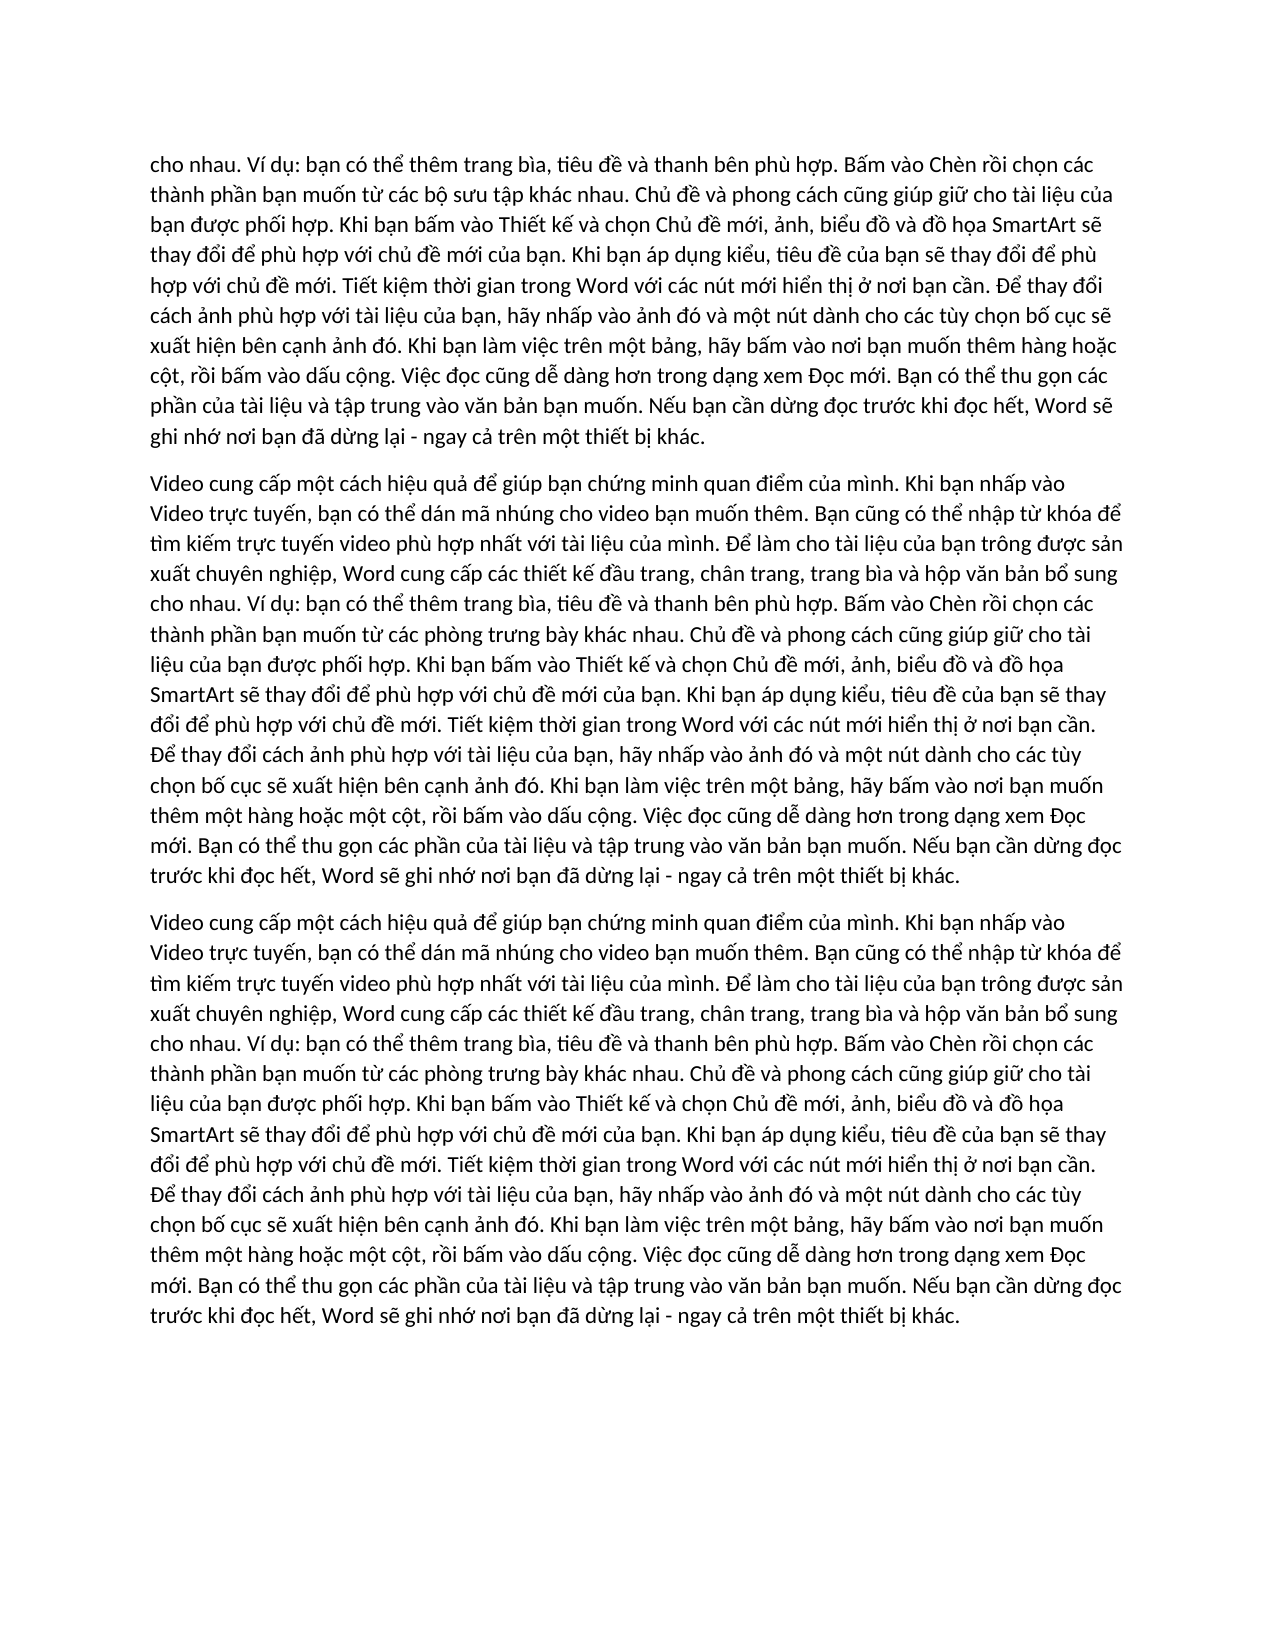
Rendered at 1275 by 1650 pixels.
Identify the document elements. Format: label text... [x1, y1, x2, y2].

text Video cung cấp một cách hiệu quả để giúp bạn chứng minh quan điểm của mình. Khi bạn nhấp vào Video trực tuyến, bạn có thể dán mã nhúng cho video bạn muốn thêm. Bạn cũng có thể nhập từ khóa để tìm kiếm trực tuyến video phù hợp nhất với tài liệu của mình. Để làm cho tài liệu của bạn trông được sản xuất chuyên nghiệp, Word cung cấp các thiết kế đầu trang, chân trang, trang bìa và hộp văn bản bổ sung cho nhau. Ví dụ: bạn có thể thêm trang bìa, tiêu đề và thanh bên phù hợp. Bấm vào Chèn rồi chọn các thành phần bạn muốn từ các phòng trưng bày khác nhau. Chủ đề và phong cách cũng giúp giữ cho tài liệu của bạn được phối hợp. Khi bạn bấm vào Thiết kế và chọn Chủ đề mới, ảnh, biểu đồ và đồ họa SmartArt sẽ thay đổi để phù hợp với chủ đề mới của bạn. Khi bạn áp dụng kiểu, tiêu đề của bạn sẽ thay đổi để phù hợp với chủ đề mới. Tiết kiệm thời gian trong Word với các nút mới hiển thị ở nơi bạn cần. Để thay đổi cách ảnh phù hợp với tài liệu của bạn, hãy nhấp vào ảnh đó và một nút dành cho các tùy chọn bố cục sẽ xuất hiện bên cạnh ảnh đó. Khi bạn làm việc trên một bảng, hãy bấm vào nơi bạn muốn thêm một hàng hoặc một cột, rồi bấm vào dấu cộng. Việc đọc cũng dễ dàng hơn trong dạng xem Đọc mới. Bạn có thể thu gọn các phần của tài liệu và tập trung vào văn bản bạn muốn. Nếu bạn cần dừng đọc trước khi đọc hết, Word sẽ ghi nhớ nơi bạn đã dừng lại - ngay cả trên một thiết bị khác. [150, 469, 1125, 889]
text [150, 150, 1125, 450]
text Video cung cấp một cách hiệu quả để giúp bạn chứng minh quan điểm của mình. Khi bạn nhấp vào Video trực tuyến, bạn có thể dán mã nhúng cho video bạn muốn thêm. Bạn cũng có thể nhập từ khóa để tìm kiếm trực tuyến video phù hợp nhất với tài liệu của mình. Để làm cho tài liệu của bạn trông được sản xuất chuyên nghiệp, Word cung cấp các thiết kế đầu trang, chân trang, trang bìa và hộp văn bản bổ sung cho nhau. Ví dụ: bạn có thể thêm trang bìa, tiêu đề và thanh bên phù hợp. Bấm vào Chèn rồi chọn các thành phần bạn muốn từ các phòng trưng bày khác nhau. Chủ đề và phong cách cũng giúp giữ cho tài liệu của bạn được phối hợp. Khi bạn bấm vào Thiết kế và chọn Chủ đề mới, ảnh, biểu đồ và đồ họa SmartArt sẽ thay đổi để phù hợp với chủ đề mới của bạn. Khi bạn áp dụng kiểu, tiêu đề của bạn sẽ thay đổi để phù hợp với chủ đề mới. Tiết kiệm thời gian trong Word với các nút mới hiển thị ở nơi bạn cần. Để thay đổi cách ảnh phù hợp với tài liệu của bạn, hãy nhấp vào ảnh đó và một nút dành cho các tùy chọn bố cục sẽ xuất hiện bên cạnh ảnh đó. Khi bạn làm việc trên một bảng, hãy bấm vào nơi bạn muốn thêm một hàng hoặc một cột, rồi bấm vào dấu cộng. Việc đọc cũng dễ dàng hơn trong dạng xem Đọc mới. Bạn có thể thu gọn các phần của tài liệu và tập trung vào văn bản bạn muốn. Nếu bạn cần dừng đọc trước khi đọc hết, Word sẽ ghi nhớ nơi bạn đã dừng lại - ngay cả trên một thiết bị khác. [150, 908, 1125, 1329]
